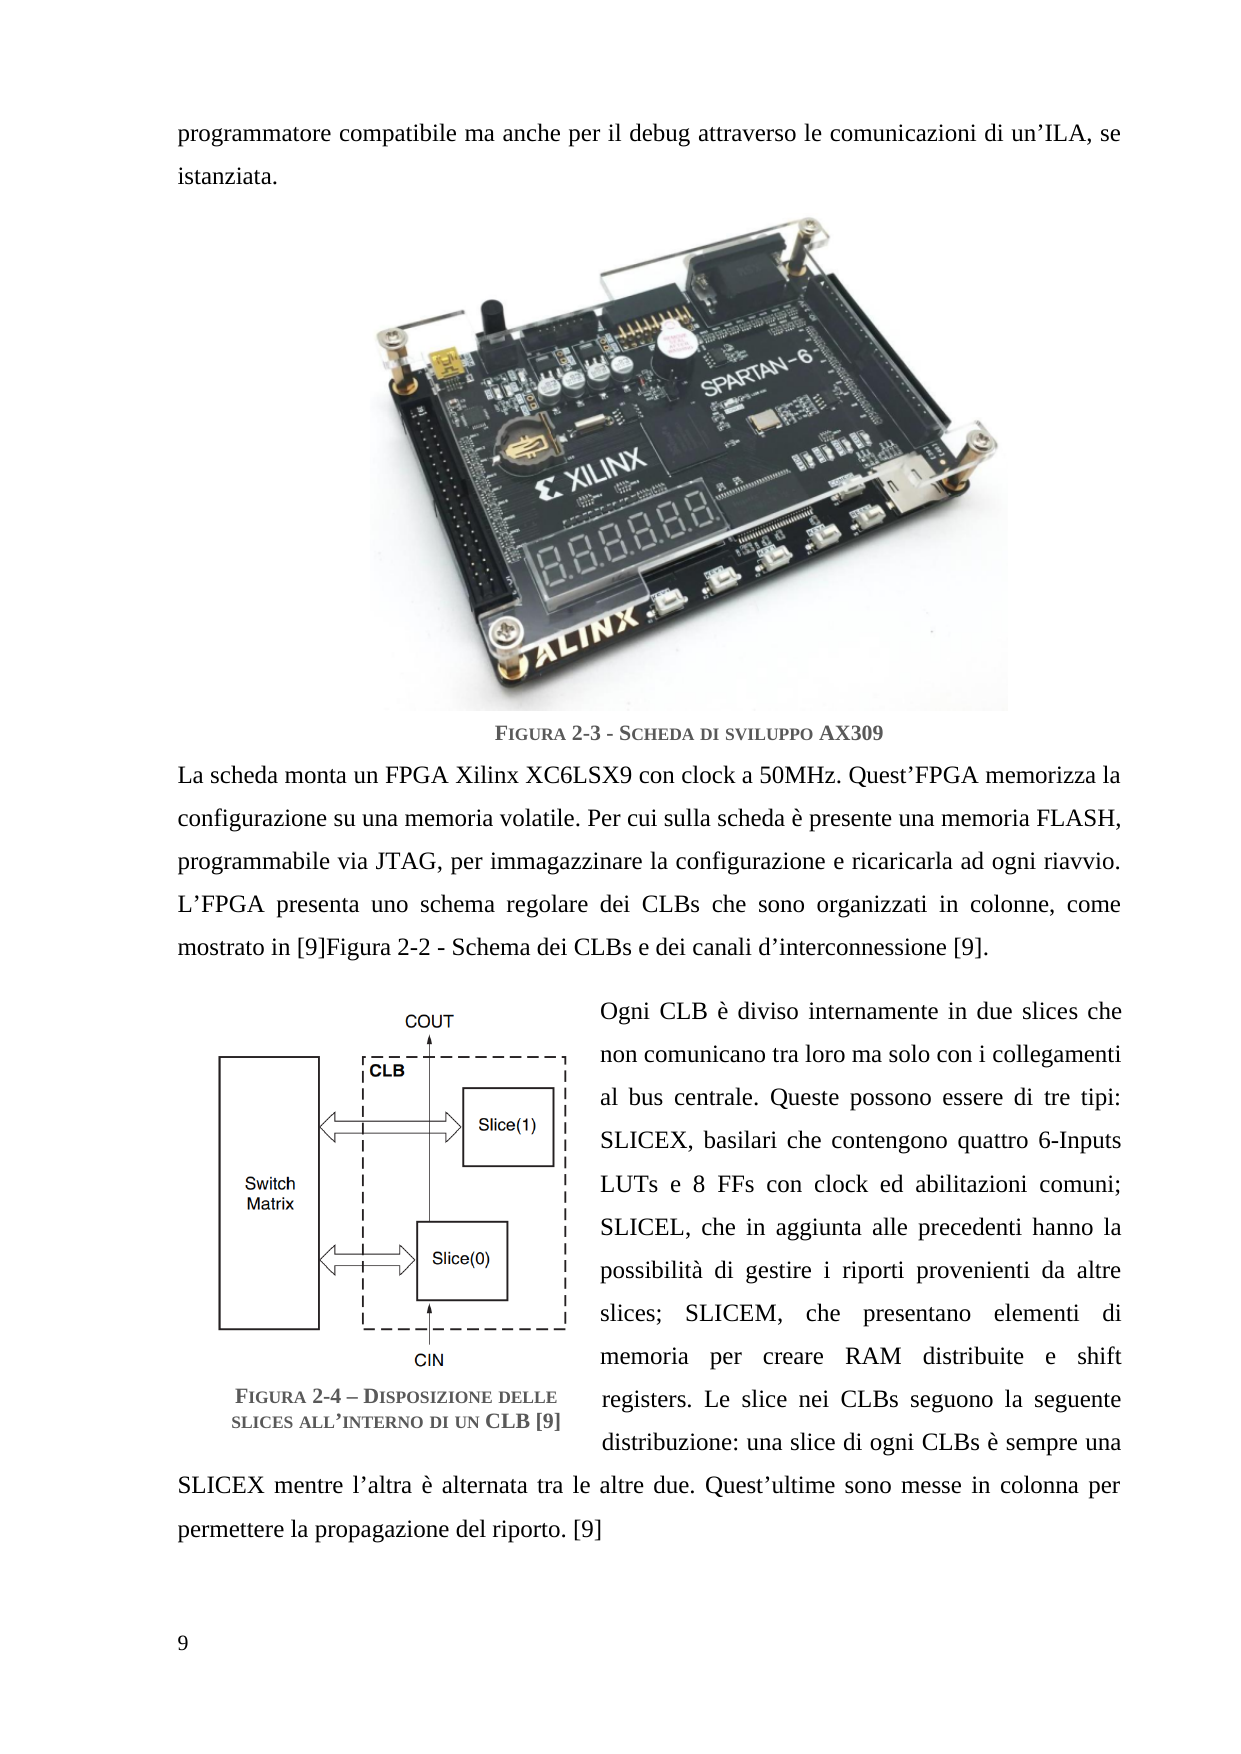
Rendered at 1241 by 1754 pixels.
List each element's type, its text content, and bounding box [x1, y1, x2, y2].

picture [174, 996, 582, 1374]
picture [369, 213, 1008, 711]
